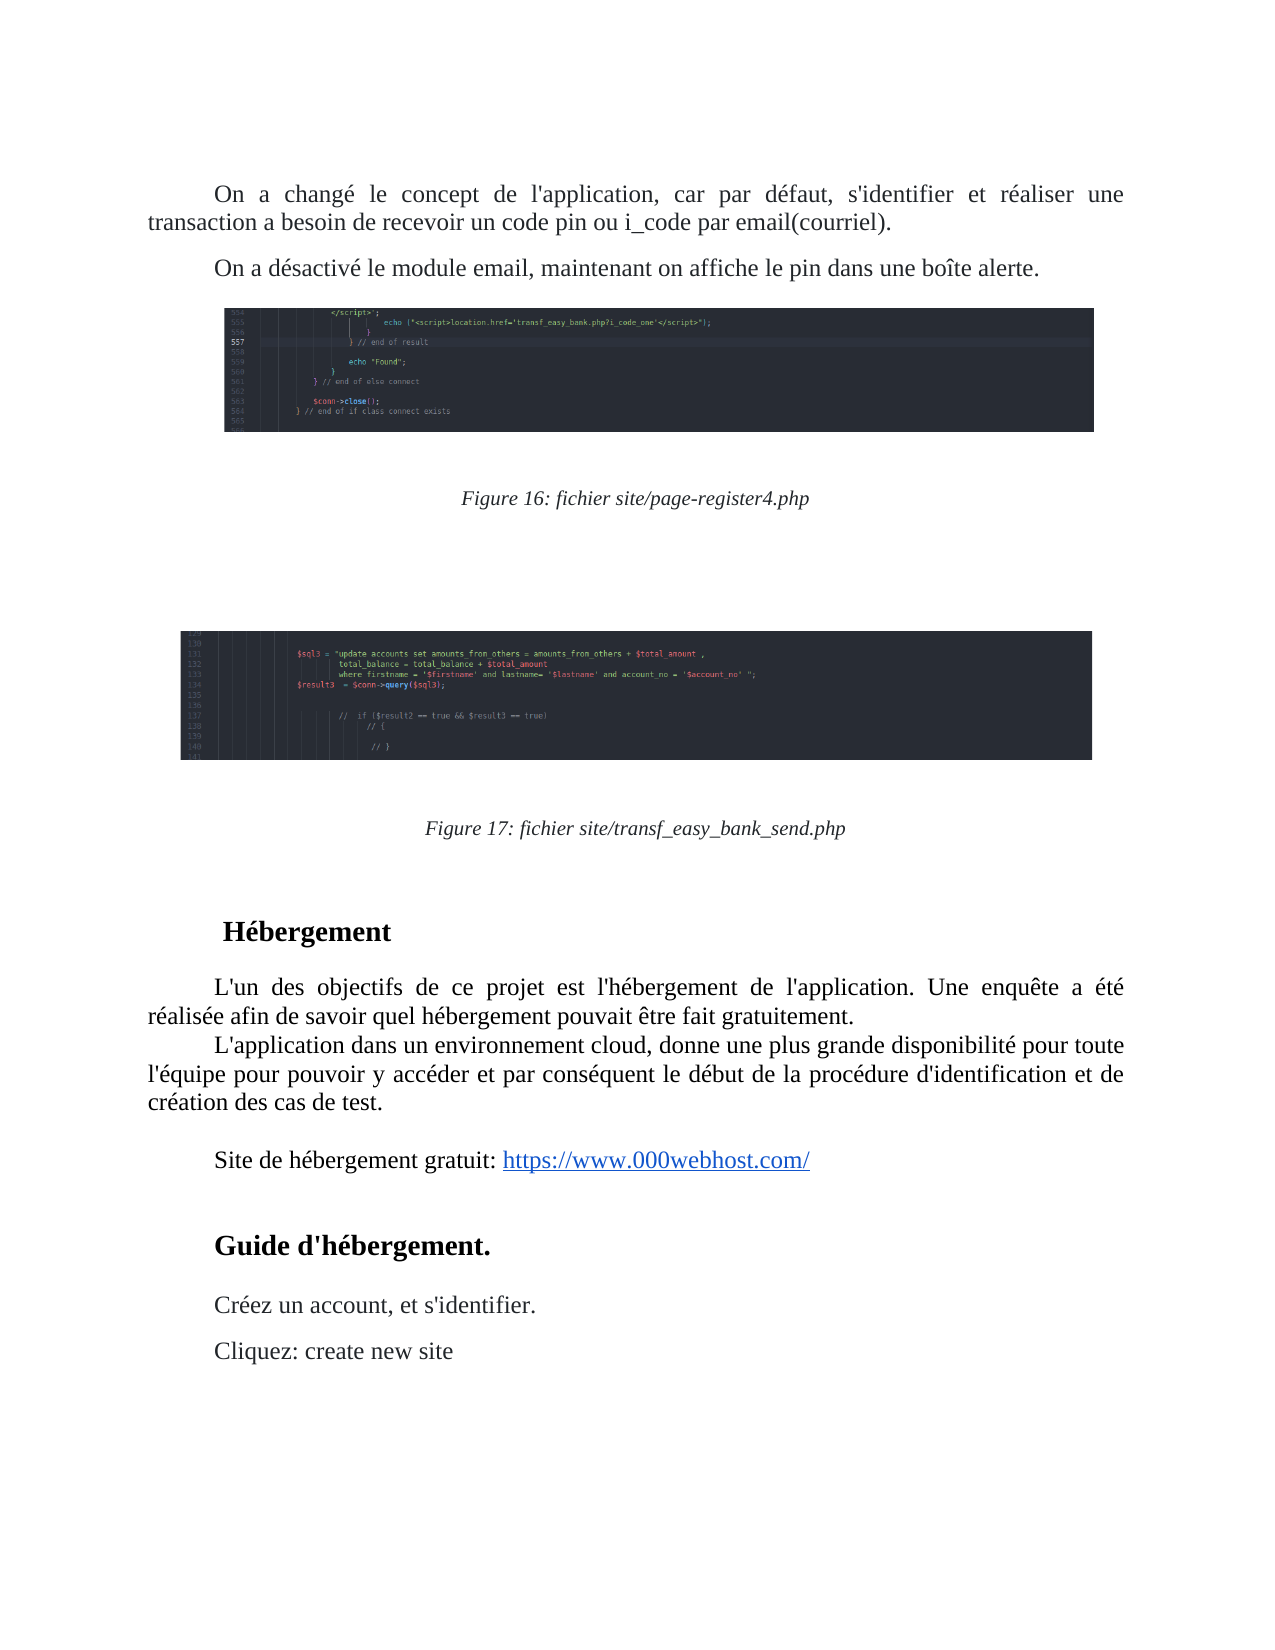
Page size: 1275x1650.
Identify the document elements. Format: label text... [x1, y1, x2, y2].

subtitle Hébergement [148, 914, 1125, 947]
subtitle Guide d'hébergement. [148, 1228, 1125, 1262]
text On a changé le concept de l'application, car par défaut, s'identifier et réaliser une transaction a besoin de recevoir un code pin ou i_code par email(courriel). [148, 179, 1125, 236]
table_cell Figure 17: fichier site/transf_easy_bank_send.php [148, 803, 1125, 860]
table_header [148, 298, 1125, 472]
text L'un des objectifs de ce projet est l'hébergement de l'application. Une enquête a été réalisée afin de savoir quel hébergement pouvait être fait gratuitement. [148, 972, 1125, 1030]
picture [224, 308, 1094, 432]
table_header [148, 621, 1125, 802]
text Créez un account, et s'identifier. [148, 1290, 1125, 1319]
text Cliquez: create new site [148, 1336, 1125, 1364]
table_cell Figure 16: fichier site/page-register4.php [148, 473, 1125, 530]
text On a désactivé le module email, maintenant on affiche le pin dans une boîte alerte. [148, 253, 1125, 282]
text Site de hébergement gratuit: https://www.000webhost.com/ [148, 1145, 1125, 1174]
text L'application dans un environnement cloud, donne une plus grande disponibilité pour toute l'équipe pour pouvoir y accéder et par conséquent le début de la procédure d'identification et de création des cas de test. [148, 1030, 1125, 1116]
picture [180, 631, 1093, 760]
